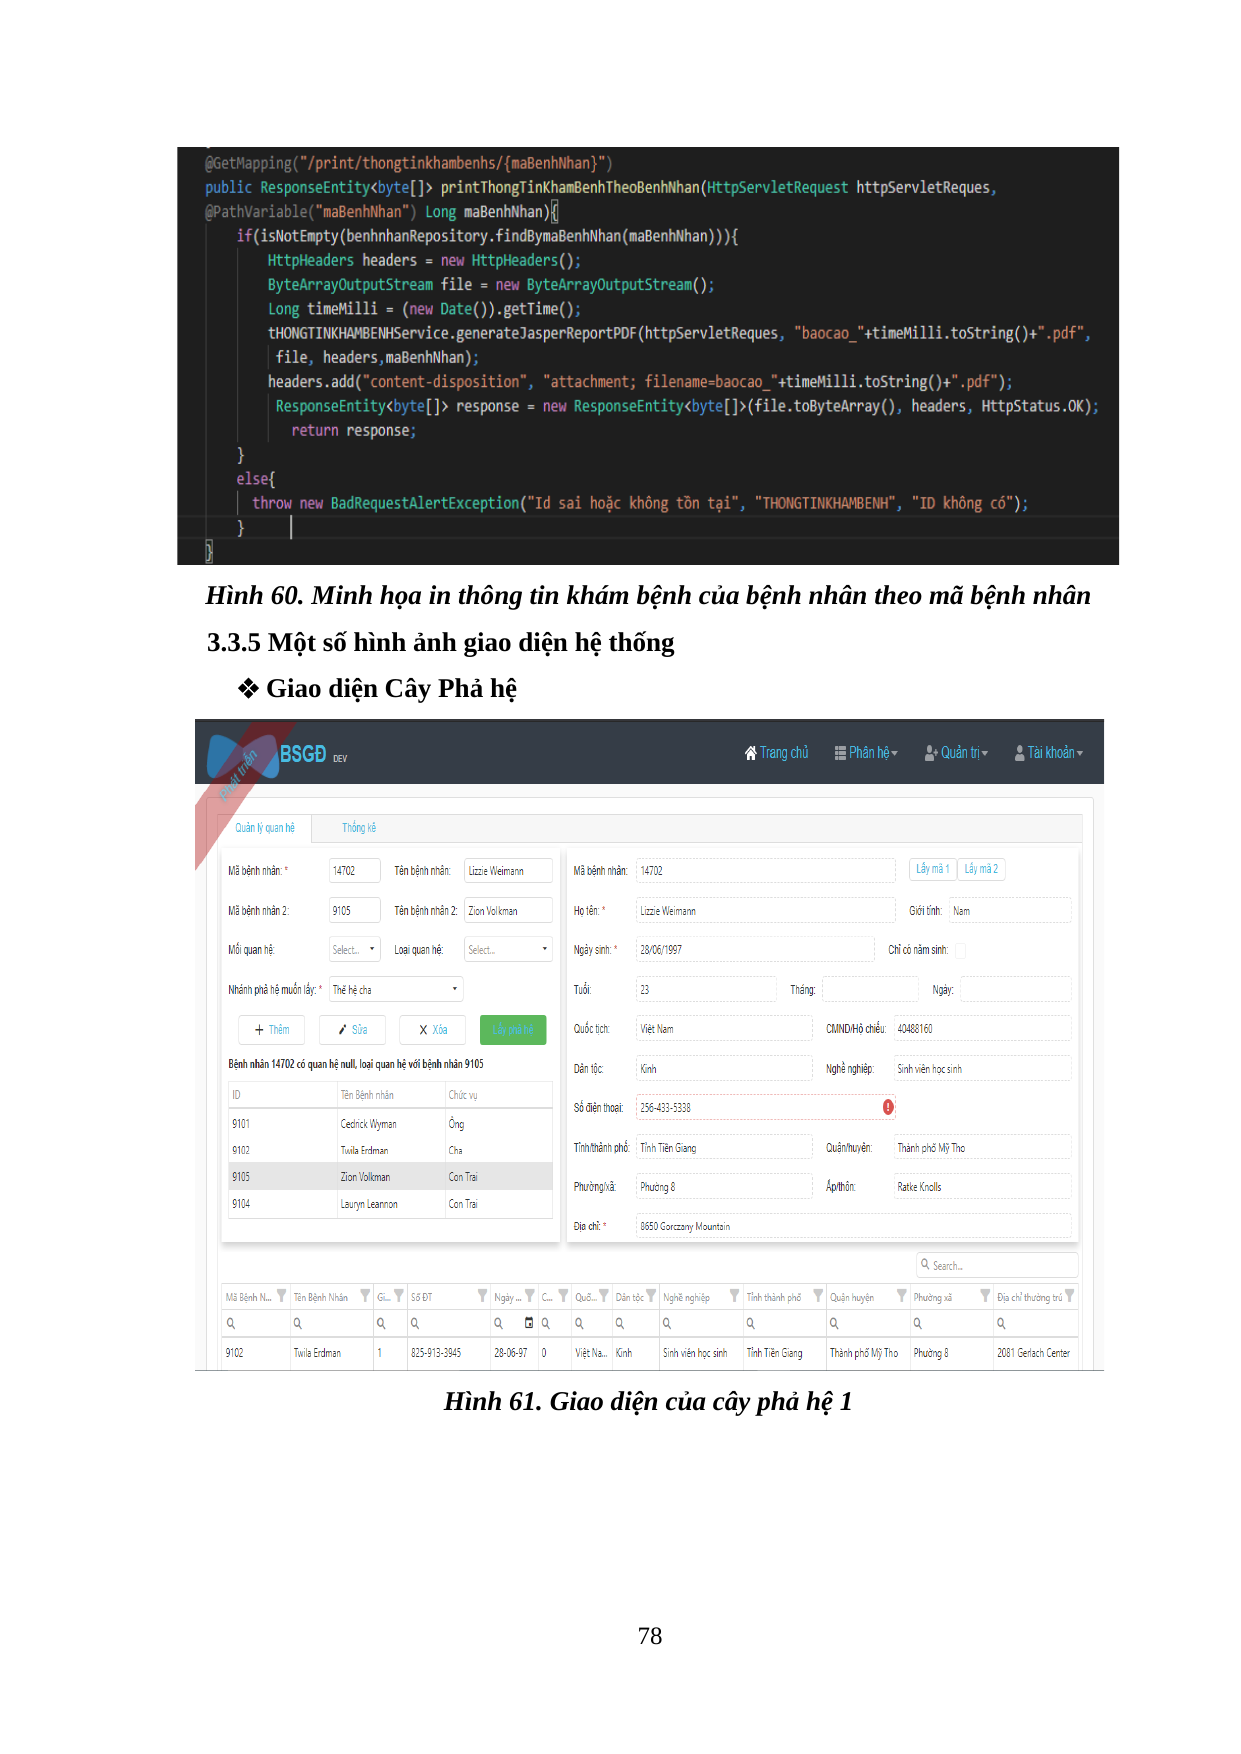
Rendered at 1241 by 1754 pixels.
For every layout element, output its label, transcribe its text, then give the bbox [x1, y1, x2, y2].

subtitle 3.3.5 Một số hình ảnh giao diện hệ thống [177, 626, 1122, 657]
text Hình 60. Minh họa in thông tin khám bệnh của bệnh nhân theo mã bệnh nhân [177, 579, 1122, 610]
picture [195, 719, 1105, 1371]
picture [177, 147, 1120, 565]
text Hình 61. Giao diện của cây phả hệ 1 [177, 1385, 1122, 1416]
list Giao diện Cây Phả hệ [236, 673, 1122, 704]
